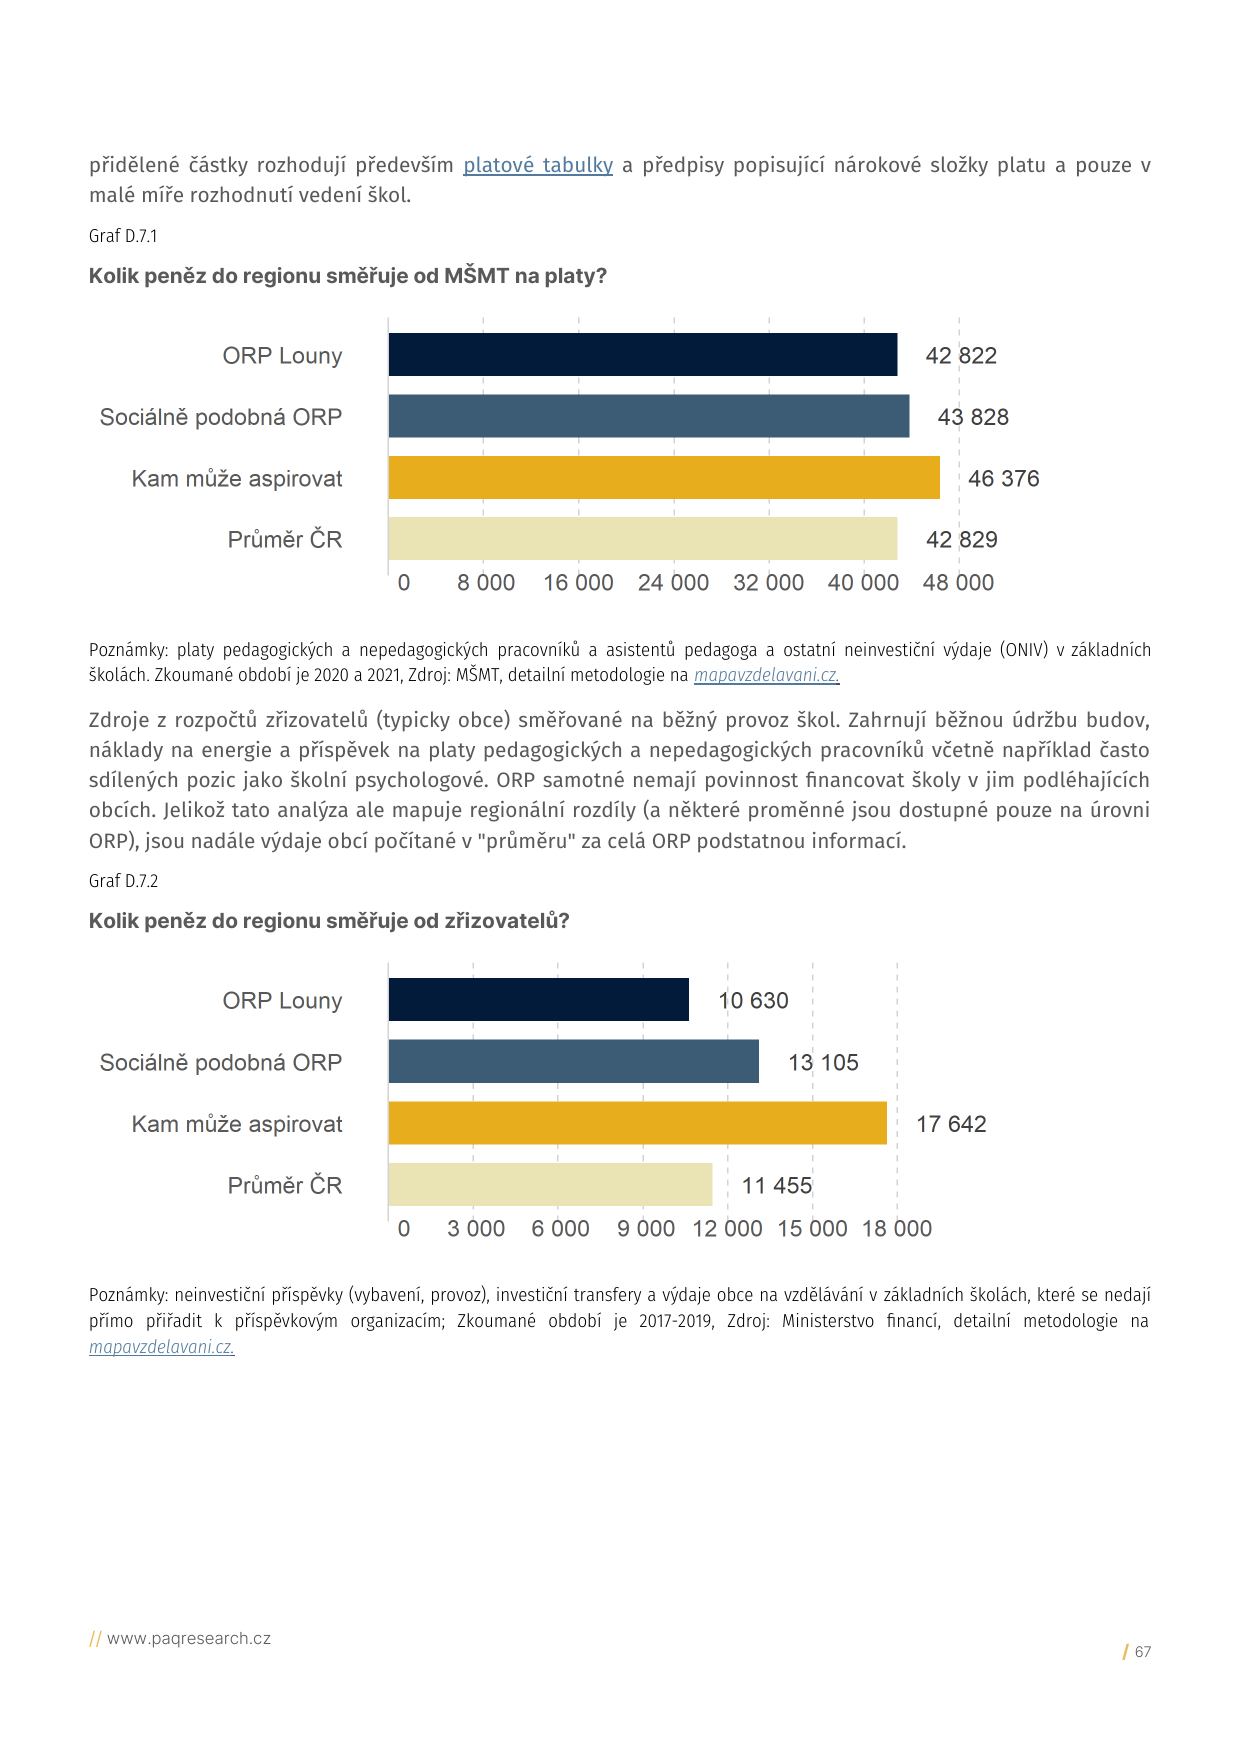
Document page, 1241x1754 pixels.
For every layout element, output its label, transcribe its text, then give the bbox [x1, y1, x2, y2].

text Graf D.7.2 [89, 870, 1152, 893]
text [89, 148, 1152, 208]
text Kolik peněz do regionu směřuje od zřizovatelů? [89, 909, 1152, 934]
text Kolik peněz do regionu směřuje od MŠMT na platy? [89, 263, 1152, 288]
picture [88, 935, 1139, 1268]
text Graf D.7.1 [89, 225, 1152, 247]
text Zdroje z rozpočtů zřizovatelů (typicky obce) směřované na běžný provoz škol. Zahrnují běžnou údržbu budov, náklady na energie a příspěvek na platy pedagogických a nepedagogických pracovníků včetně například často sdílených pozic jako školní psychologové. ORP samotné nemají povinnost financovat školy v jim podléhajících obcích. Jelikož tato analýza ale mapuje regionální rozdíly (a některé proměnné jsou dostupné pouze na úrovni ORP), jsou nadále výdaje obcí počítané v "průměru" za celá ORP podstatnou informací. [89, 703, 1152, 854]
text Poznámky: platy pedagogických a nepedagogických pracovníků a asistentů pedagoga a ostatní neinvestiční výdaje (ONIV) v základních školách. Zkoumané období je 2020 a 2021, Zdroj: MŠMT, detailní metodologie na mapavzdelavani.cz. [89, 638, 1152, 687]
text Poznámky: neinvestiční příspěvky (vybavení, provoz), investiční transfery a výdaje obce na vzdělávání v základních školách, které se nedají přímo přiřadit k příspěvkovým organizacím; Zkoumané období je 2017-2019, Zdroj: Ministerstvo financí, detailní metodologie na mapavzdelavani.cz. [89, 1284, 1152, 1358]
picture [88, 290, 1139, 622]
